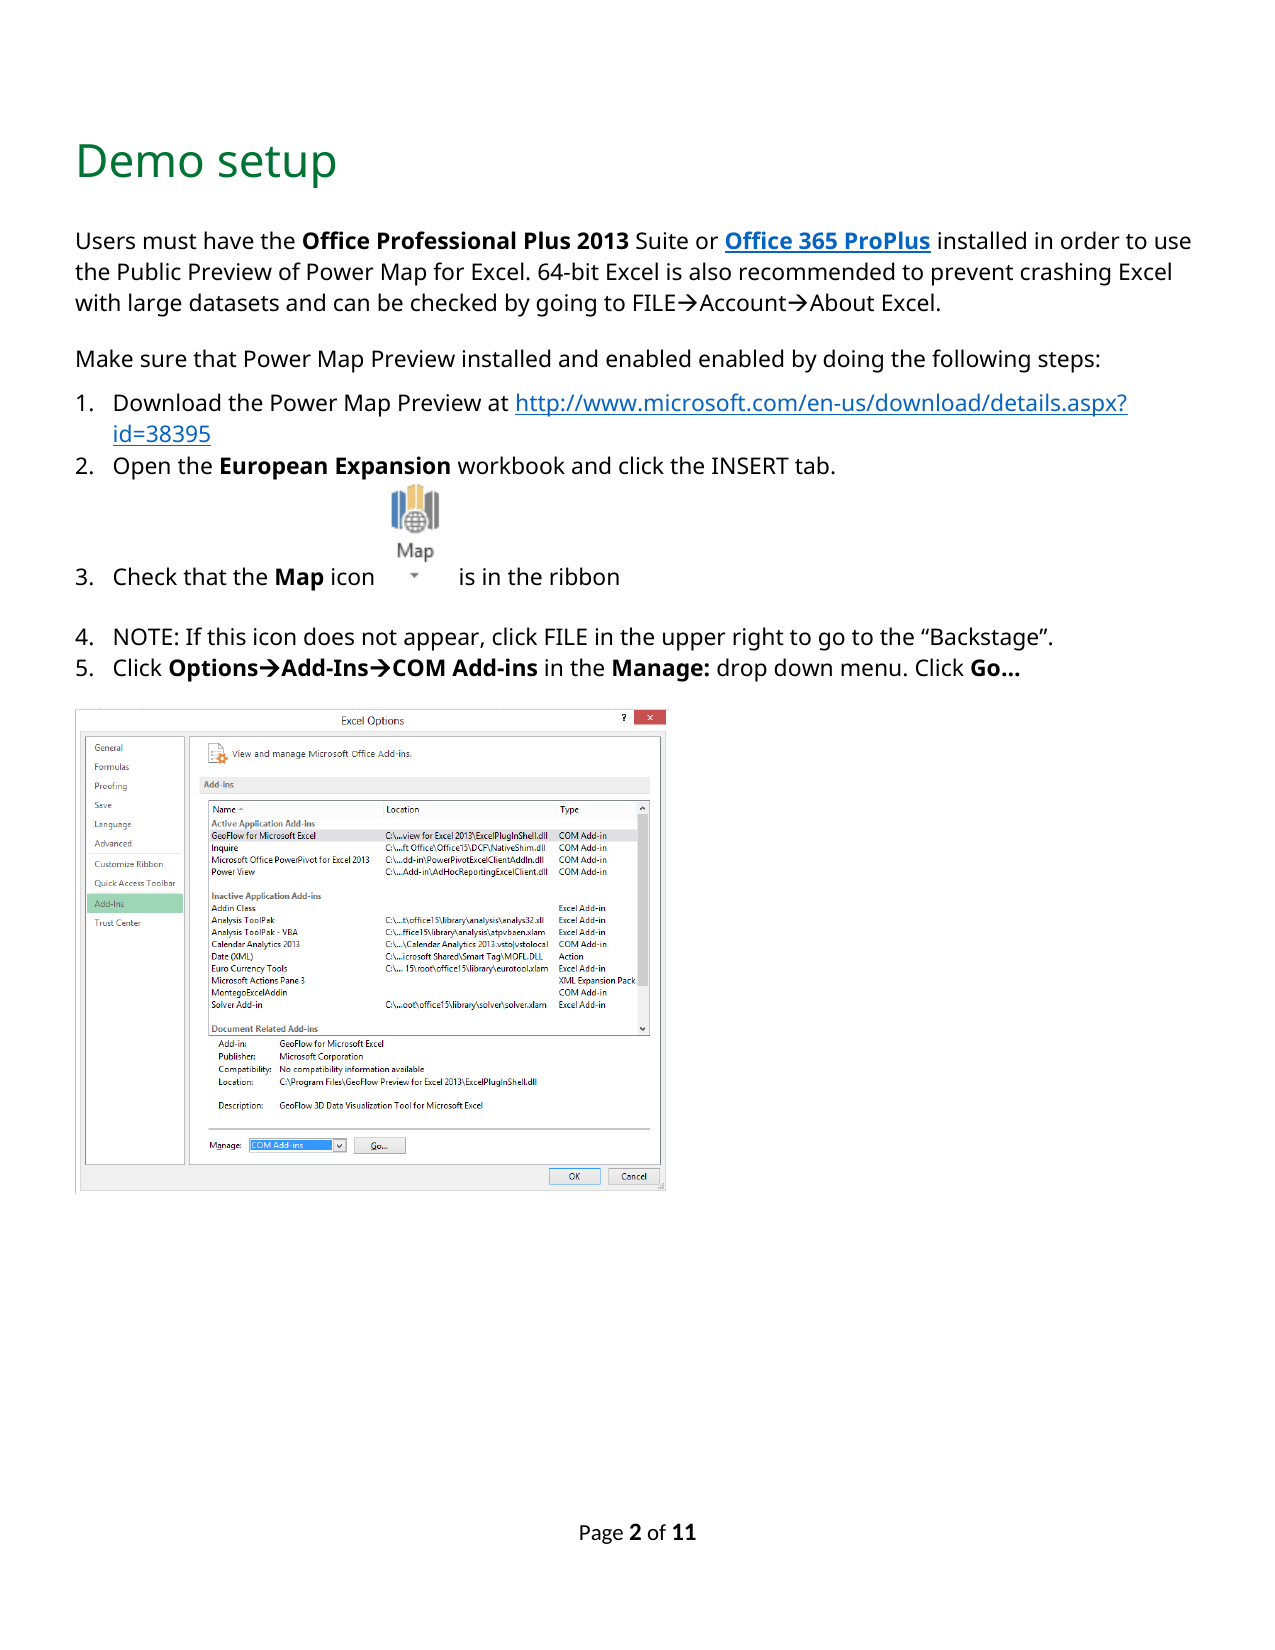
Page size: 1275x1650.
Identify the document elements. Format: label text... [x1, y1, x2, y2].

picture [75, 707, 669, 1194]
list Download the Power Map Preview at http://www.microsoft.com/en-us/download/details.aspx?id=38395 [75, 387, 1200, 450]
text Make sure that Power Map Preview installed and enabled enabled by doing the following steps: [75, 343, 1200, 375]
list Open the European Expansion workbook and click the INSERT tab. [75, 450, 1200, 481]
text Users must have the Office Professional Plus 2013 Suite or Office 365 ProPlus installed in order to use the Public Preview of Power Map for Excel. 64-bit Excel is also recommended to prevent crashing Excel with large datasets and can be checked by going to FILEAccountAbout Excel. [75, 225, 1200, 318]
list Check that the Map icon is in the ribbon [75, 481, 1200, 592]
list NOTE: If this icon does not appear, click FILE in the upper right to go to the “Backstage”. [75, 620, 1200, 652]
list Click OptionsAdd-InsCOM Add-ins in the Manage: drop down menu. Click Go… [75, 652, 1200, 683]
text Demo setup [75, 128, 1200, 190]
picture [381, 481, 447, 586]
